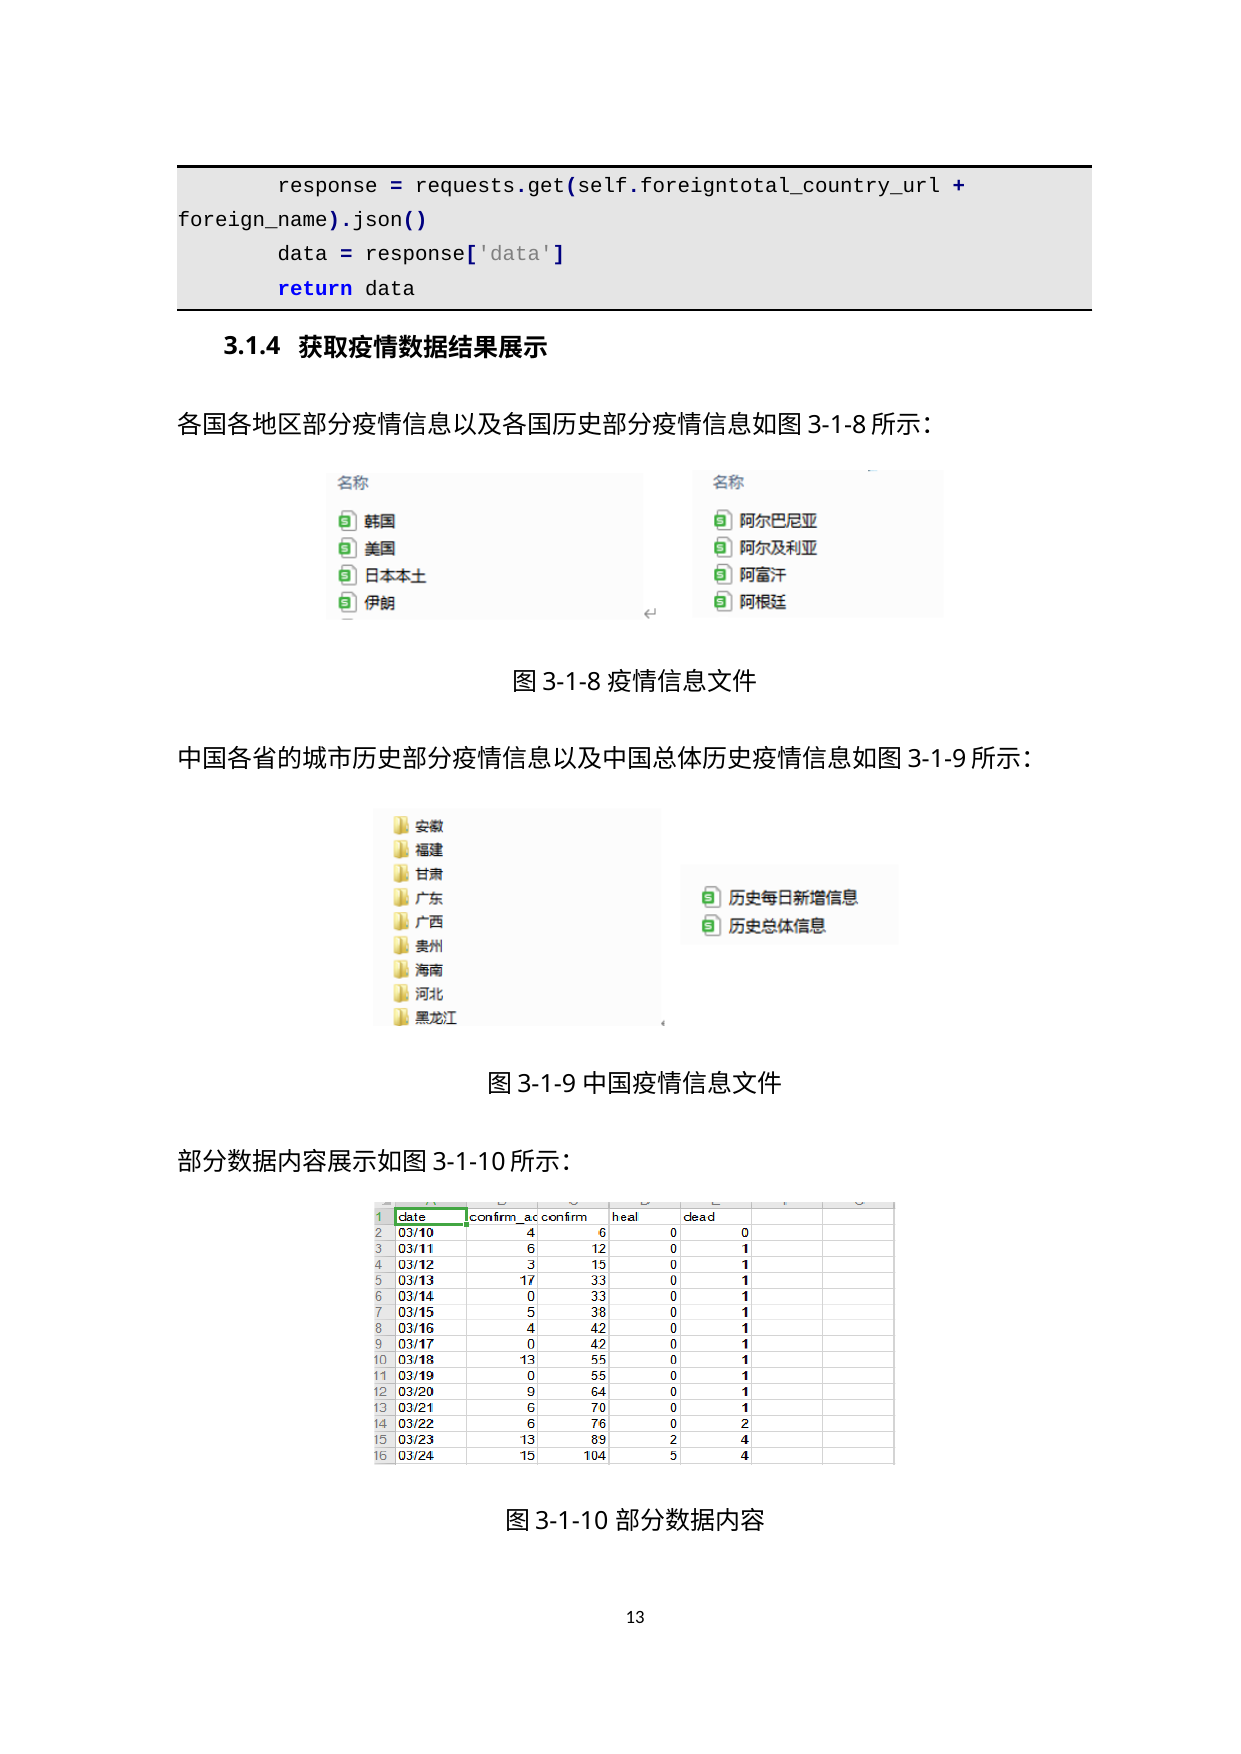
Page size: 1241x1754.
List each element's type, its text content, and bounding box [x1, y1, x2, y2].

text 部分数据内容展示如图3-1-10所示： [177, 1125, 1092, 1194]
picture [374, 1202, 896, 1465]
text return data [177, 268, 1092, 309]
text 图3-1-10 部分数据内容 [177, 1485, 1092, 1553]
text 图3-1-8 疫情信息文件 [177, 645, 1092, 713]
list 获取疫情数据结果展示 [223, 311, 1092, 379]
text 各国各地区部分疫情信息以及各国历史部分疫情信息如图3-1-8所示： [177, 388, 1092, 457]
text 图3-1-9 中国疫情信息文件 [177, 1048, 1092, 1116]
text data = response['data'] [177, 238, 1092, 268]
picture [371, 800, 899, 1026]
text 中国各省的城市历史部分疫情信息以及中国总体历史疫情信息如图3-1-9所示： [177, 723, 1092, 791]
picture [326, 466, 944, 631]
text response = requests.get(self.foreigntotal_country_url + foreign_name).json() [177, 168, 1092, 238]
